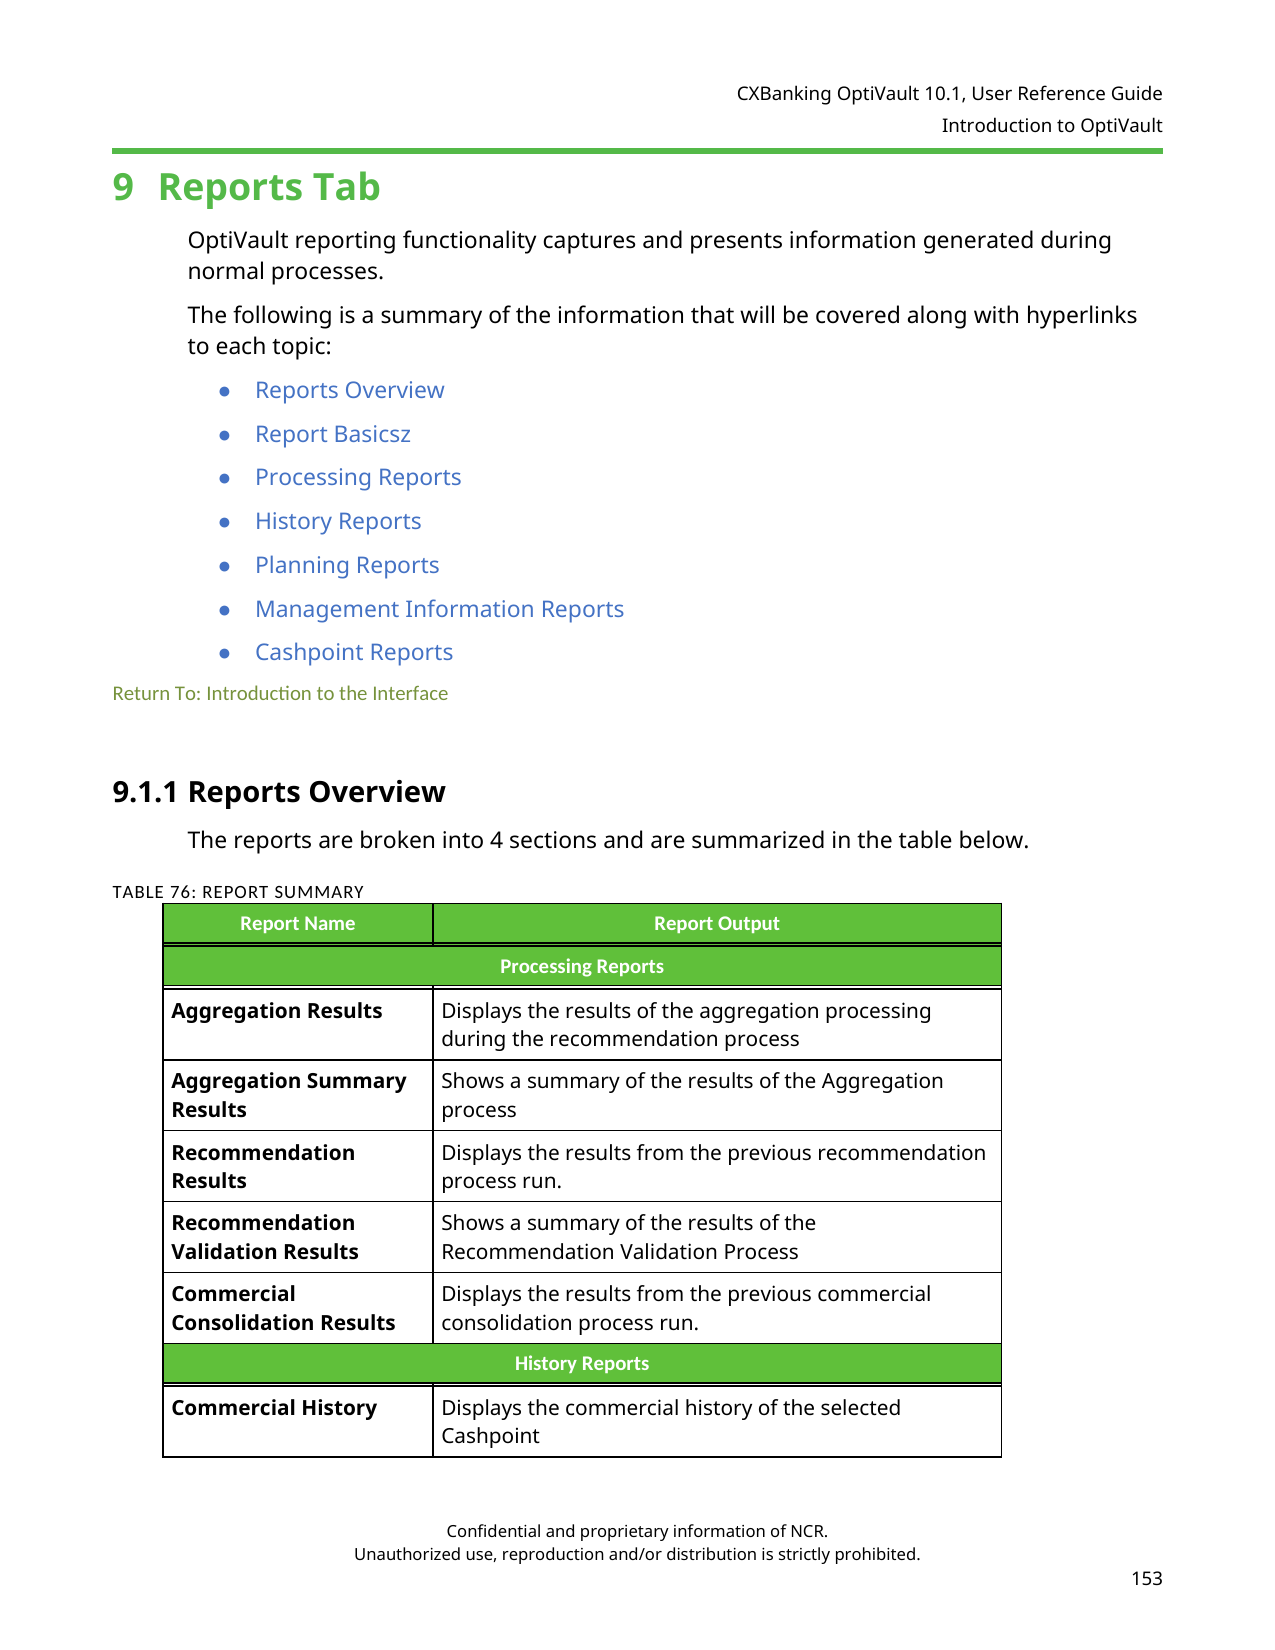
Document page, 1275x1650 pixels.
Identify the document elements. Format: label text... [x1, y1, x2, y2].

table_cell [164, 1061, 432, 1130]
text OptiVault reporting functionality captures and presents information generated during normal processes. [187, 224, 1163, 286]
list Reports Overview [217, 374, 1163, 405]
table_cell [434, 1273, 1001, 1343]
text The following is a summary of the information that will be covered along with hyperlinks to each topic: [187, 299, 1163, 361]
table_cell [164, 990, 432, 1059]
text The reports are broken into 4 sections and are summarized in the table below. [187, 823, 1163, 855]
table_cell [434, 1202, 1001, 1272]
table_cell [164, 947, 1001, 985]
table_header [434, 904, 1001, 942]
list Processing Reports [217, 461, 1163, 493]
list Cashpoint Reports [217, 636, 1163, 668]
list Planning Reports [217, 549, 1163, 580]
subtitle Reports Tab [112, 160, 1163, 211]
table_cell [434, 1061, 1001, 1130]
list Management Information Reports [217, 593, 1163, 624]
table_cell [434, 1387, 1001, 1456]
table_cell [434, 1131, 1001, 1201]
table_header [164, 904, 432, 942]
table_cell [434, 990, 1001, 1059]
subtitle Reports Overview [112, 771, 1163, 811]
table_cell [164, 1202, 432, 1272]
text Return To: Introduction to the Interface [112, 680, 1163, 706]
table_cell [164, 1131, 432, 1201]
list Report Basicsz [217, 418, 1163, 449]
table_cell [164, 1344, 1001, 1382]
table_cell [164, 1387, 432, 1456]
list History Reports [217, 505, 1163, 536]
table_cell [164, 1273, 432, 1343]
